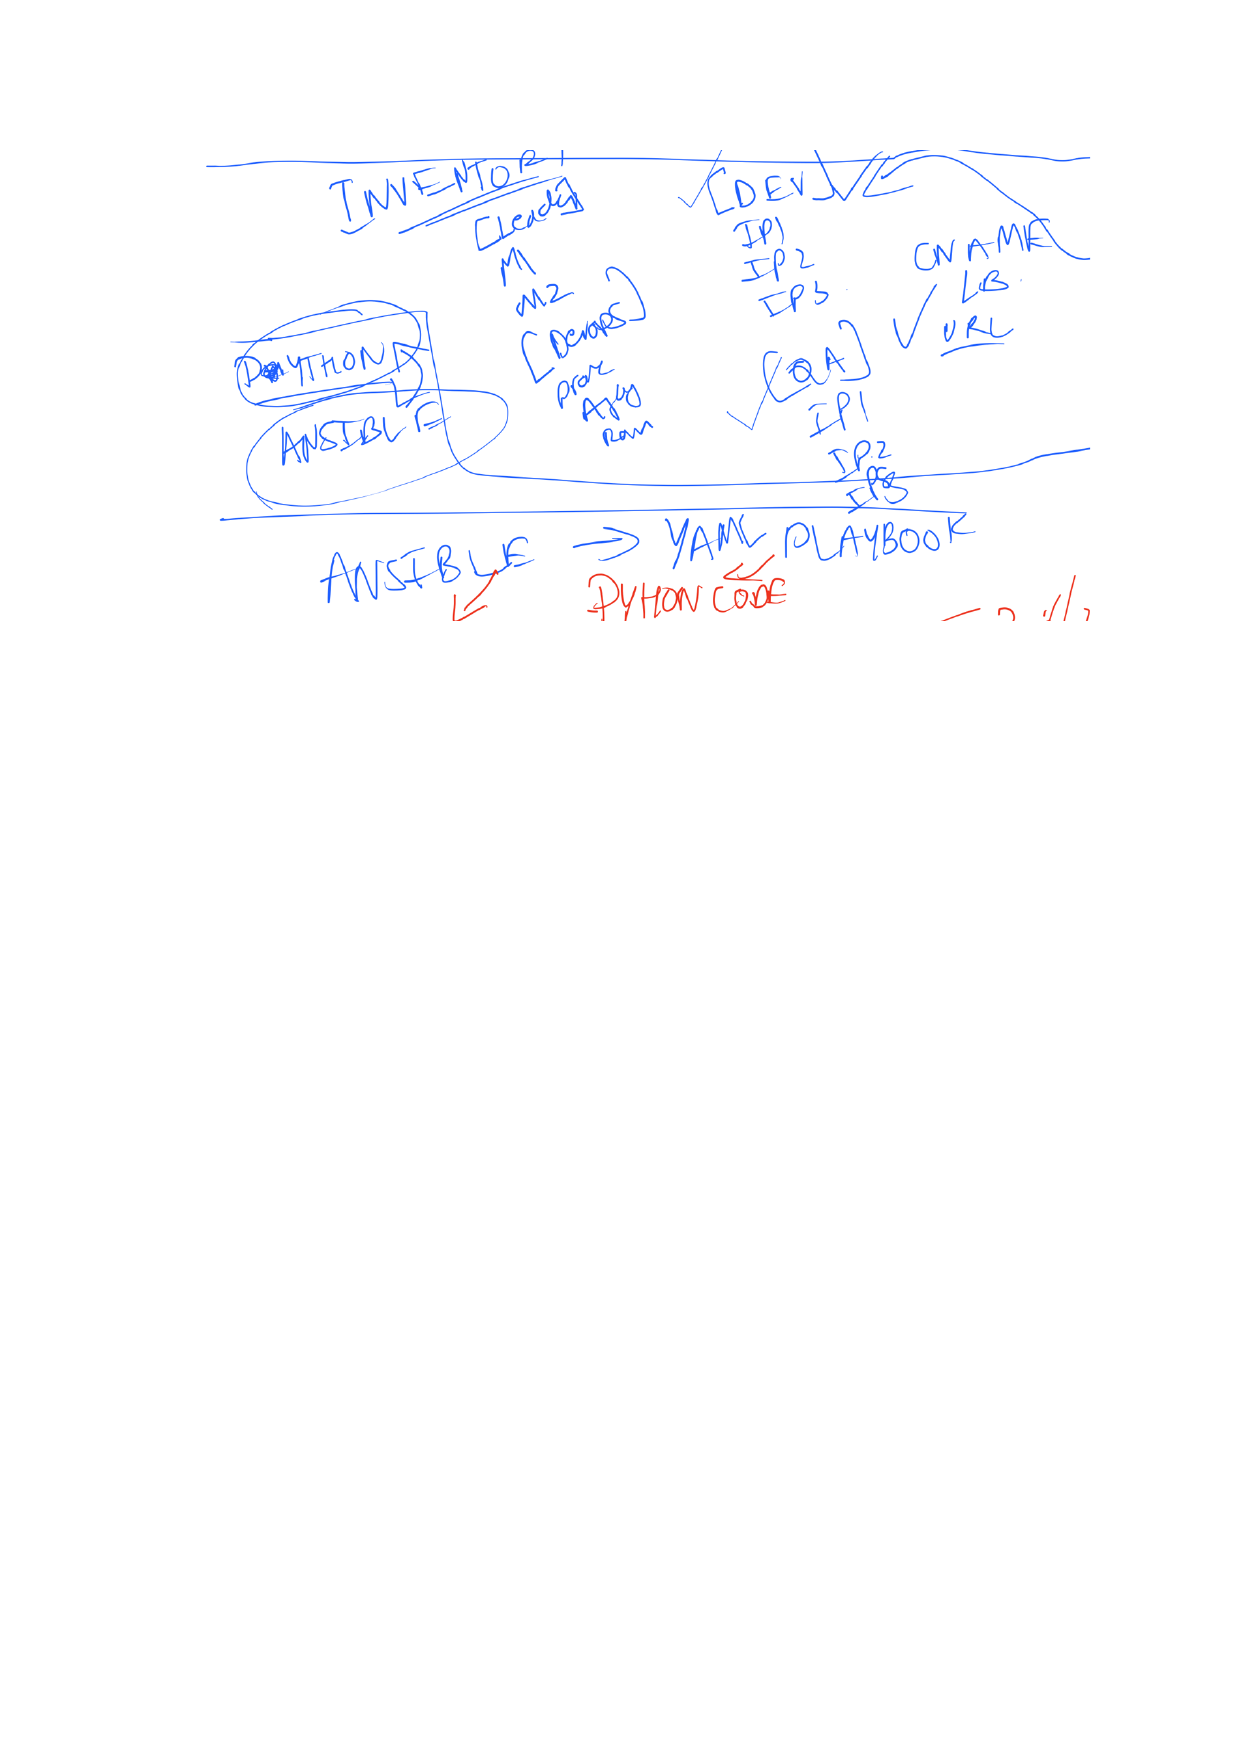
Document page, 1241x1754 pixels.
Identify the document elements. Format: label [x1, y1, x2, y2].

picture [150, 150, 1091, 621]
